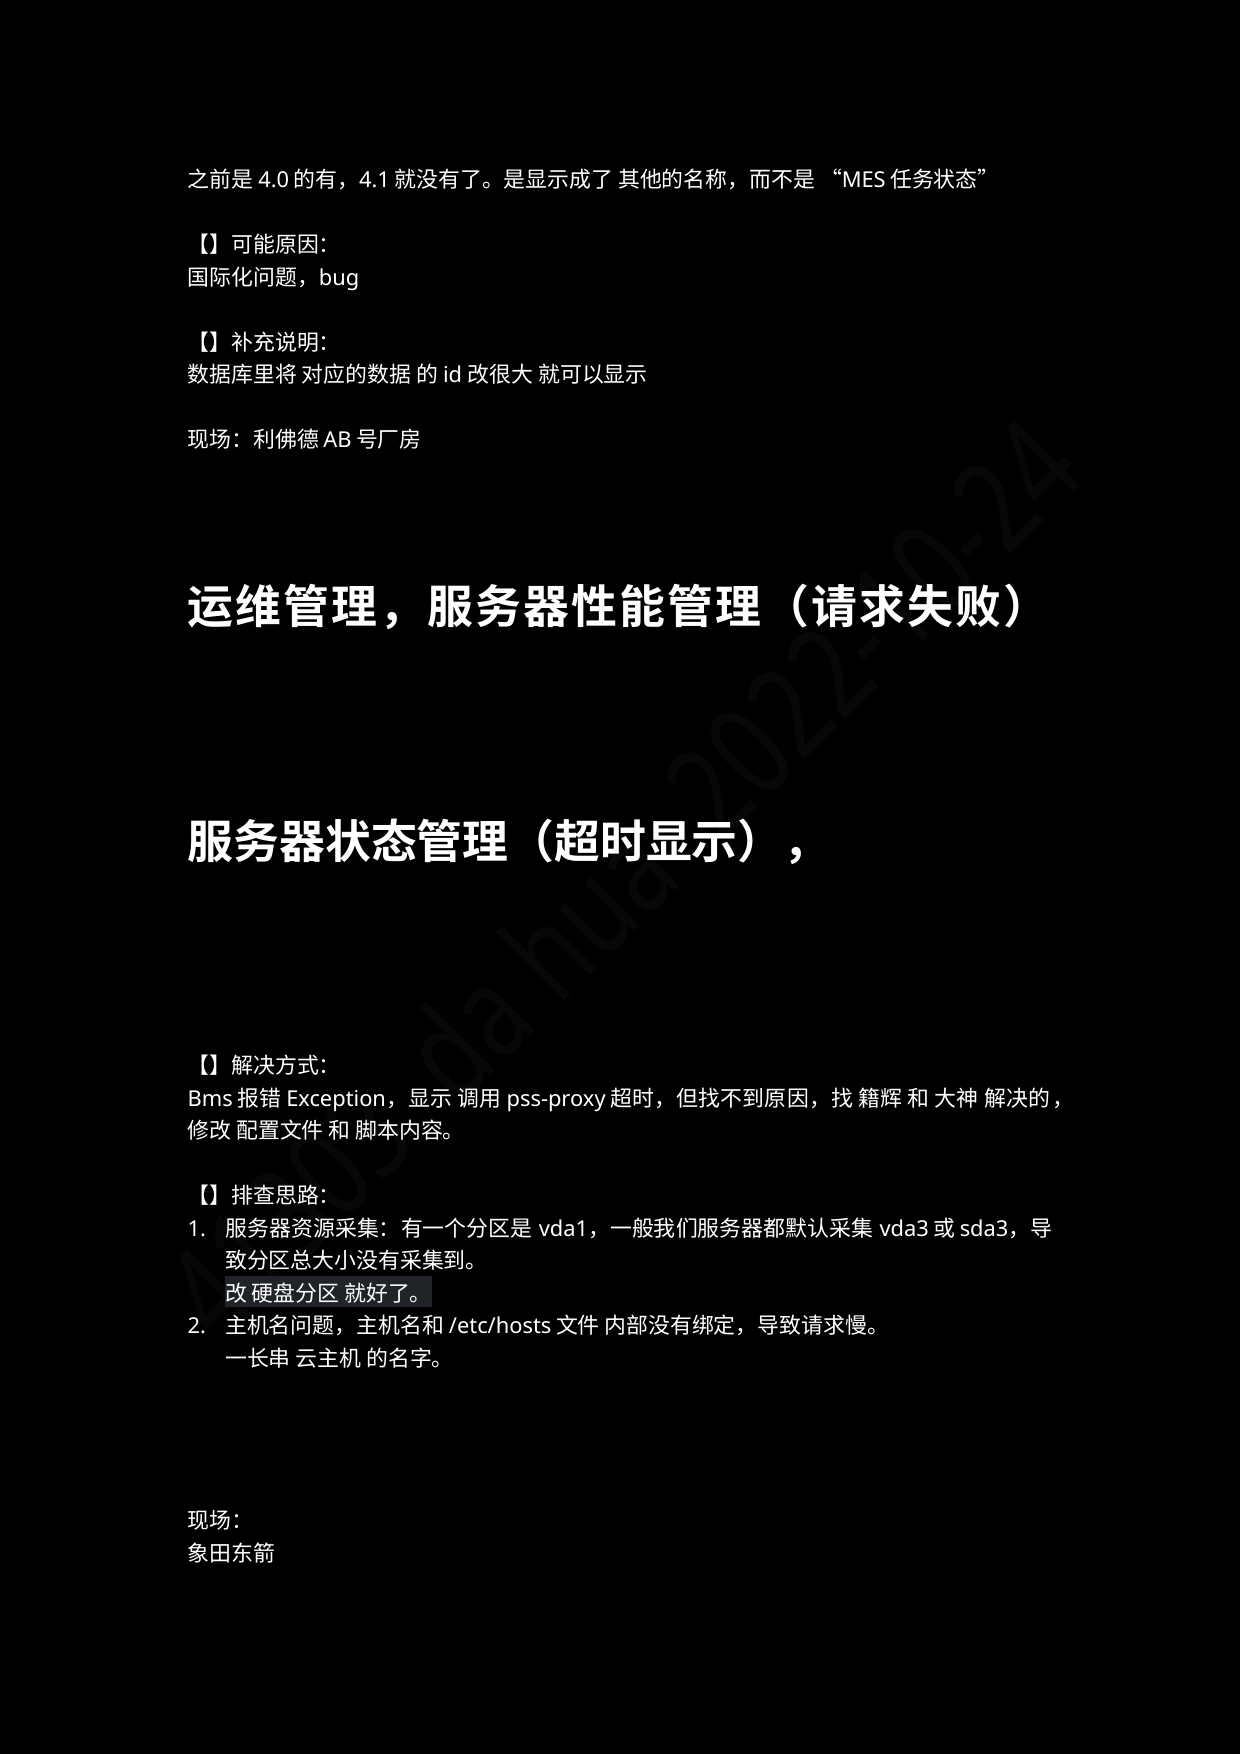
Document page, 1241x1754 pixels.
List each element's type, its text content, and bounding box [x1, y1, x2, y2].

text 【】补充说明： [187, 324, 1053, 357]
list 服务器资源采集：有一个分区是vda1，一般我们服务器都默认采集vda3或sda3，导致分区总大小没有采集到。 [187, 1210, 1053, 1275]
text 【】排查思路： [187, 1178, 1053, 1210]
list 主机名问题，主机名和 /etc/hosts文件 内部没有绑定，导致请求慢。 [187, 1308, 1053, 1340]
text 象田东箭 [187, 1535, 1053, 1568]
text 现场： [187, 1503, 1053, 1535]
list 改 硬盘分区 就好了。 [225, 1275, 1053, 1308]
text 现场：利佛德AB号厂房 [187, 422, 1053, 454]
text 【】解决方式： [187, 1048, 1053, 1080]
text 【】可能原因： [187, 227, 1053, 259]
subtitle 运维管理，服务器性能管理（请求失败），服务器状态管理（超时显示）， [187, 555, 1053, 887]
list 一长串 云主机 的名字。 [225, 1340, 1053, 1373]
text 国际化问题，bug [187, 259, 1053, 292]
text 之前是 4.0的有，4.1就没有了。是显示成了 其他的名称，而不是 “MES任务状态” [187, 162, 1053, 194]
text 数据库里将 对应的数据 的 id 改很大 就可以显示 [187, 357, 1053, 389]
text Bms报错Exception，显示 调用pss-proxy超时，但找不到原因，找 籍辉 和 大神 解决的，修改 配置文件 和 脚本内容。 [187, 1080, 1053, 1145]
